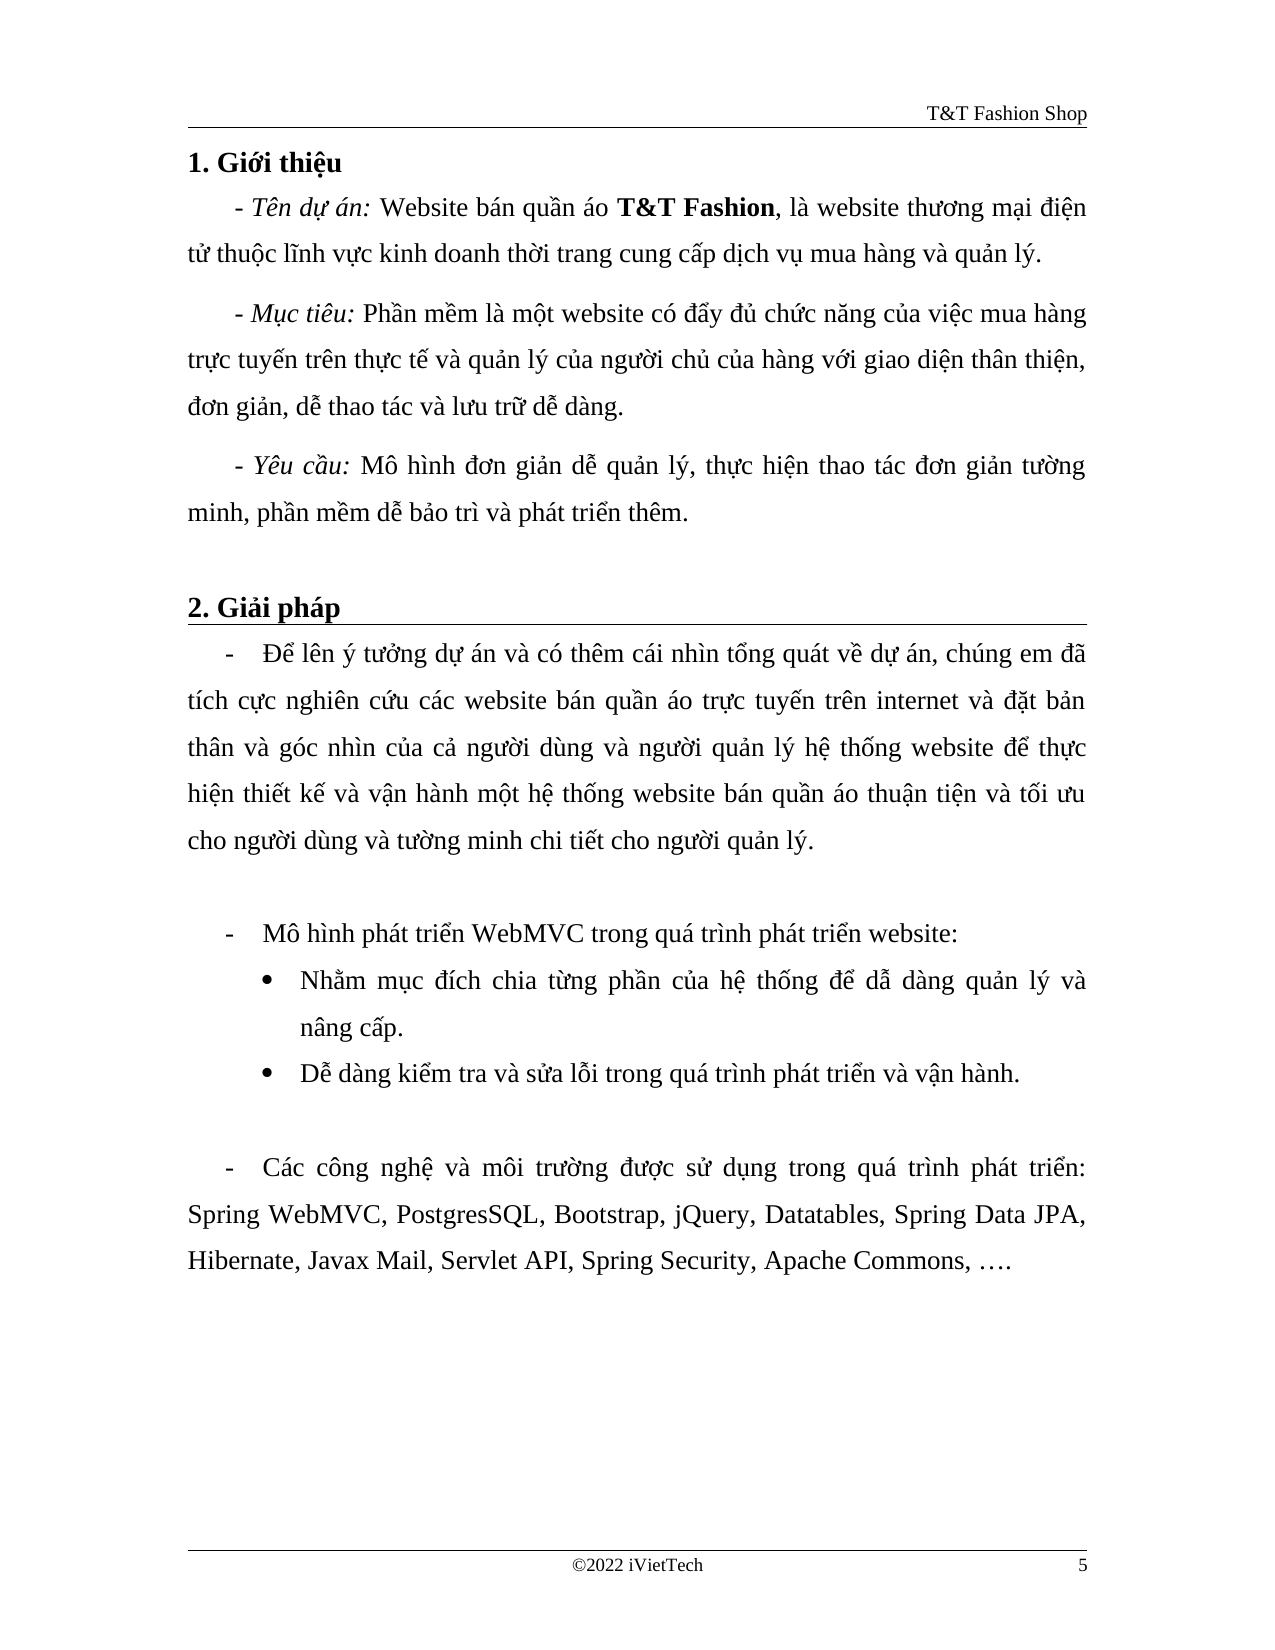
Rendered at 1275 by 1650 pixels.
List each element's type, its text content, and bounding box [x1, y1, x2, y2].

text - Yêu cầu: Mô hình đơn giản dễ quản lý, thực hiện thao tác đơn giản tường minh, phần mềm dễ bảo trì và phát triển thêm. [187, 449, 1087, 527]
subtitle 2. Giải pháp [187, 590, 1087, 625]
text - Tên dự án: Website bán quần áo T&T Fashion, là website thương mại điện tử thuộc lĩnh vực kinh doanh thời trang cung cấp dịch vụ mua hàng và quản lý. [187, 191, 1087, 269]
list Mô hình phát triển WebMVC trong quá trình phát triển website: [187, 917, 1087, 948]
list Các công nghệ và môi trường được sử dụng trong quá trình phát triển: Spring WebMVC, PostgresSQL, Bootstrap, jQuery, Datatables, Spring Data JPA, Hibernate, Javax Mail, Servlet API, Spring Security, Apache Commons, …. [187, 1151, 1087, 1276]
text - Mục tiêu: Phần mềm là một website có đẩy đủ chức năng của việc mua hàng trực tuyến trên thực tế và quản lý của người chủ của hàng với giao diện thân thiện, đơn giản, dễ thao tác và lưu trữ dễ dàng. [187, 297, 1087, 421]
subtitle 1. Giới thiệu [187, 145, 1087, 178]
list Dễ dàng kiểm tra và sửa lỗi trong quá trình phát triển và vận hành. [262, 1057, 1087, 1089]
list Để lên ý tưởng dự án và có thêm cái nhìn tổng quát về dự án, chúng em đã tích cực nghiên cứu các website bán quần áo trực tuyến trên internet và đặt bản thân và góc nhìn của cả người dùng và người quản lý hệ thống website để thực hiện thiết kế và vận hành một hệ thống website bán quần áo thuận tiện và tối ưu cho người dùng và tường minh chi tiết cho người quản lý. [187, 637, 1087, 855]
list Nhằm mục đích chia từng phần của hệ thống để dẫ dàng quản lý và nâng cấp. [262, 964, 1087, 1042]
